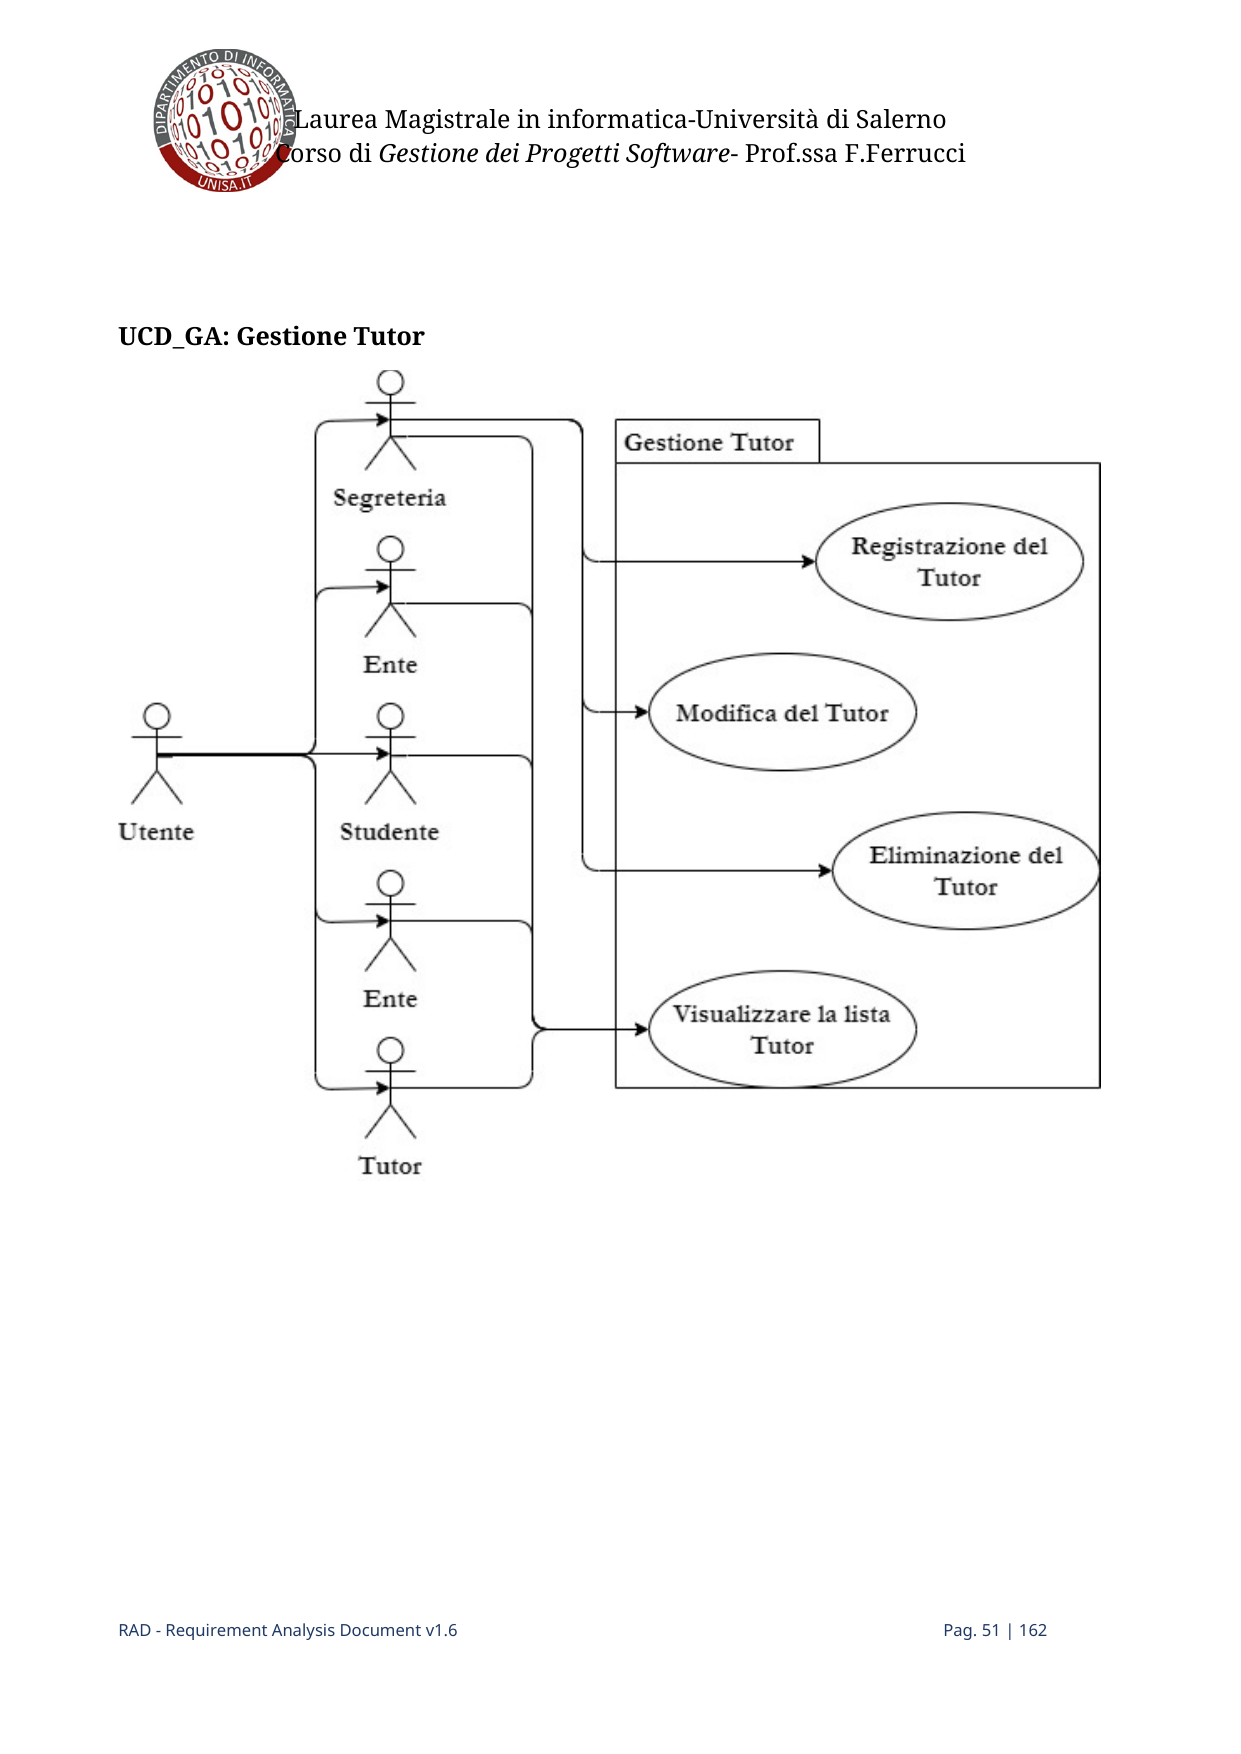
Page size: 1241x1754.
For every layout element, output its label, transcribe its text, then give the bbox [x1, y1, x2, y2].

text UCD_GA: Gestione Tutor [118, 319, 1122, 353]
picture [153, 49, 297, 192]
picture [118, 370, 1101, 1181]
